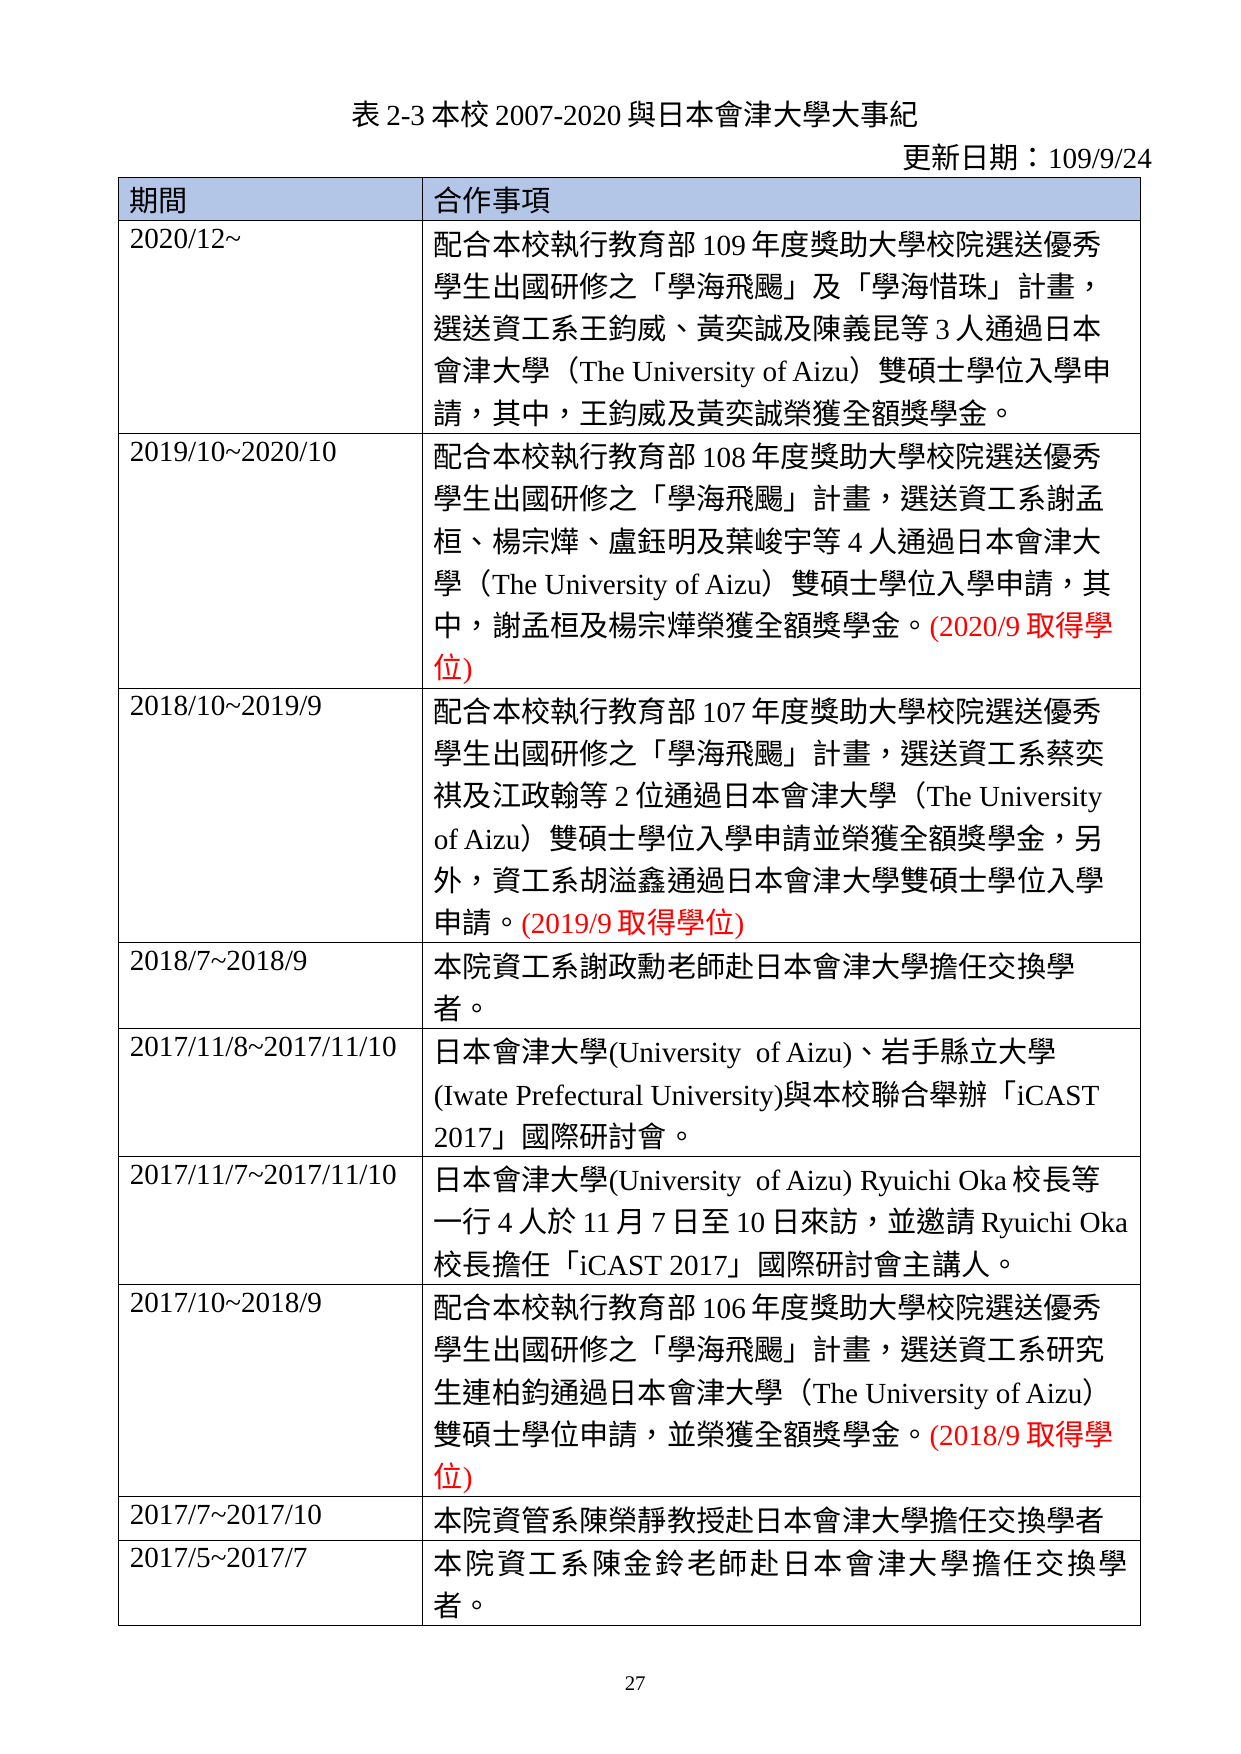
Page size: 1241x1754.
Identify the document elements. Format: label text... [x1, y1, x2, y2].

table_cell 本院資工系陳金鈴老師赴日本會津大學擔任交換學者。 [423, 1541, 1140, 1625]
table_cell 本院資管系陳榮靜教授赴日本會津大學擔任交換學者 [423, 1497, 1140, 1539]
table_cell 2018/10~2019/9 [119, 689, 422, 942]
table_cell 2017/5~2017/7 [119, 1541, 422, 1625]
text 表2-3本校2007-2020與日本會津大學大事紀 [118, 89, 1152, 134]
table_cell 本院資工系謝政勳老師赴日本會津大學擔任交換學者。 [423, 943, 1140, 1028]
text 更新日期：109/9/24 [118, 134, 1152, 177]
table_cell 2020/12~ [119, 221, 422, 433]
table_cell 配合本校執行教育部109年度獎助大學校院選送優秀學生出國研修之「學海飛颺」及「學海惜珠」計畫，選送資工系王鈞威、黃奕誠及陳義昆等3人通過日本會津大學（The University of Aizu）雙碩士學位入學申請，其中，王鈞威及黃奕誠榮獲全額獎學金。 [423, 221, 1140, 433]
table_cell 日本會津大學(University of Aizu) Ryuichi Oka校長等一行4人於11月7日至10日來訪，並邀請Ryuichi Oka校長擔任「iCAST 2017」國際研討會主講人。 [423, 1157, 1140, 1284]
table_cell 日本會津大學(University of Aizu)、岩手縣立大學(Iwate Prefectural University)與本校聯合舉辦「iCAST 2017」國際研討會。 [423, 1029, 1140, 1156]
table_cell 2017/11/7~2017/11/10 [119, 1157, 422, 1284]
table_cell 2019/10~2020/10 [119, 434, 422, 687]
table_cell 2017/11/8~2017/11/10 [119, 1029, 422, 1156]
table_header 期間 [119, 178, 422, 220]
table_cell 2017/10~2018/9 [119, 1285, 422, 1496]
table_cell 2018/7~2018/9 [119, 943, 422, 1028]
table_cell 配合本校執行教育部108年度獎助大學校院選送優秀學生出國研修之「學海飛颺」計畫，選送資工系謝孟桓、楊宗燁、盧鈺明及葉峻宇等4人通過日本會津大學（The University of Aizu）雙碩士學位入學申請，其中，謝孟桓及楊宗燁榮獲全額獎學金。(2020/9取得學位) [423, 434, 1140, 687]
table_cell 配合本校執行教育部106年度獎助大學校院選送優秀學生出國研修之「學海飛颺」計畫，選送資工系研究生連柏鈞通過日本會津大學（The University of Aizu）雙碩士學位申請，並榮獲全額獎學金。(2018/9取得學位) [423, 1285, 1140, 1496]
table_cell 2017/7~2017/10 [119, 1497, 422, 1539]
table_header 合作事項 [423, 178, 1140, 220]
table_cell 配合本校執行教育部107年度獎助大學校院選送優秀學生出國研修之「學海飛颺」計畫，選送資工系蔡奕祺及江政翰等2位通過日本會津大學（The University of Aizu）雙碩士學位入學申請並榮獲全額獎學金，另外，資工系胡溢鑫通過日本會津大學雙碩士學位入學申請。(2019/9取得學位) [423, 689, 1140, 942]
